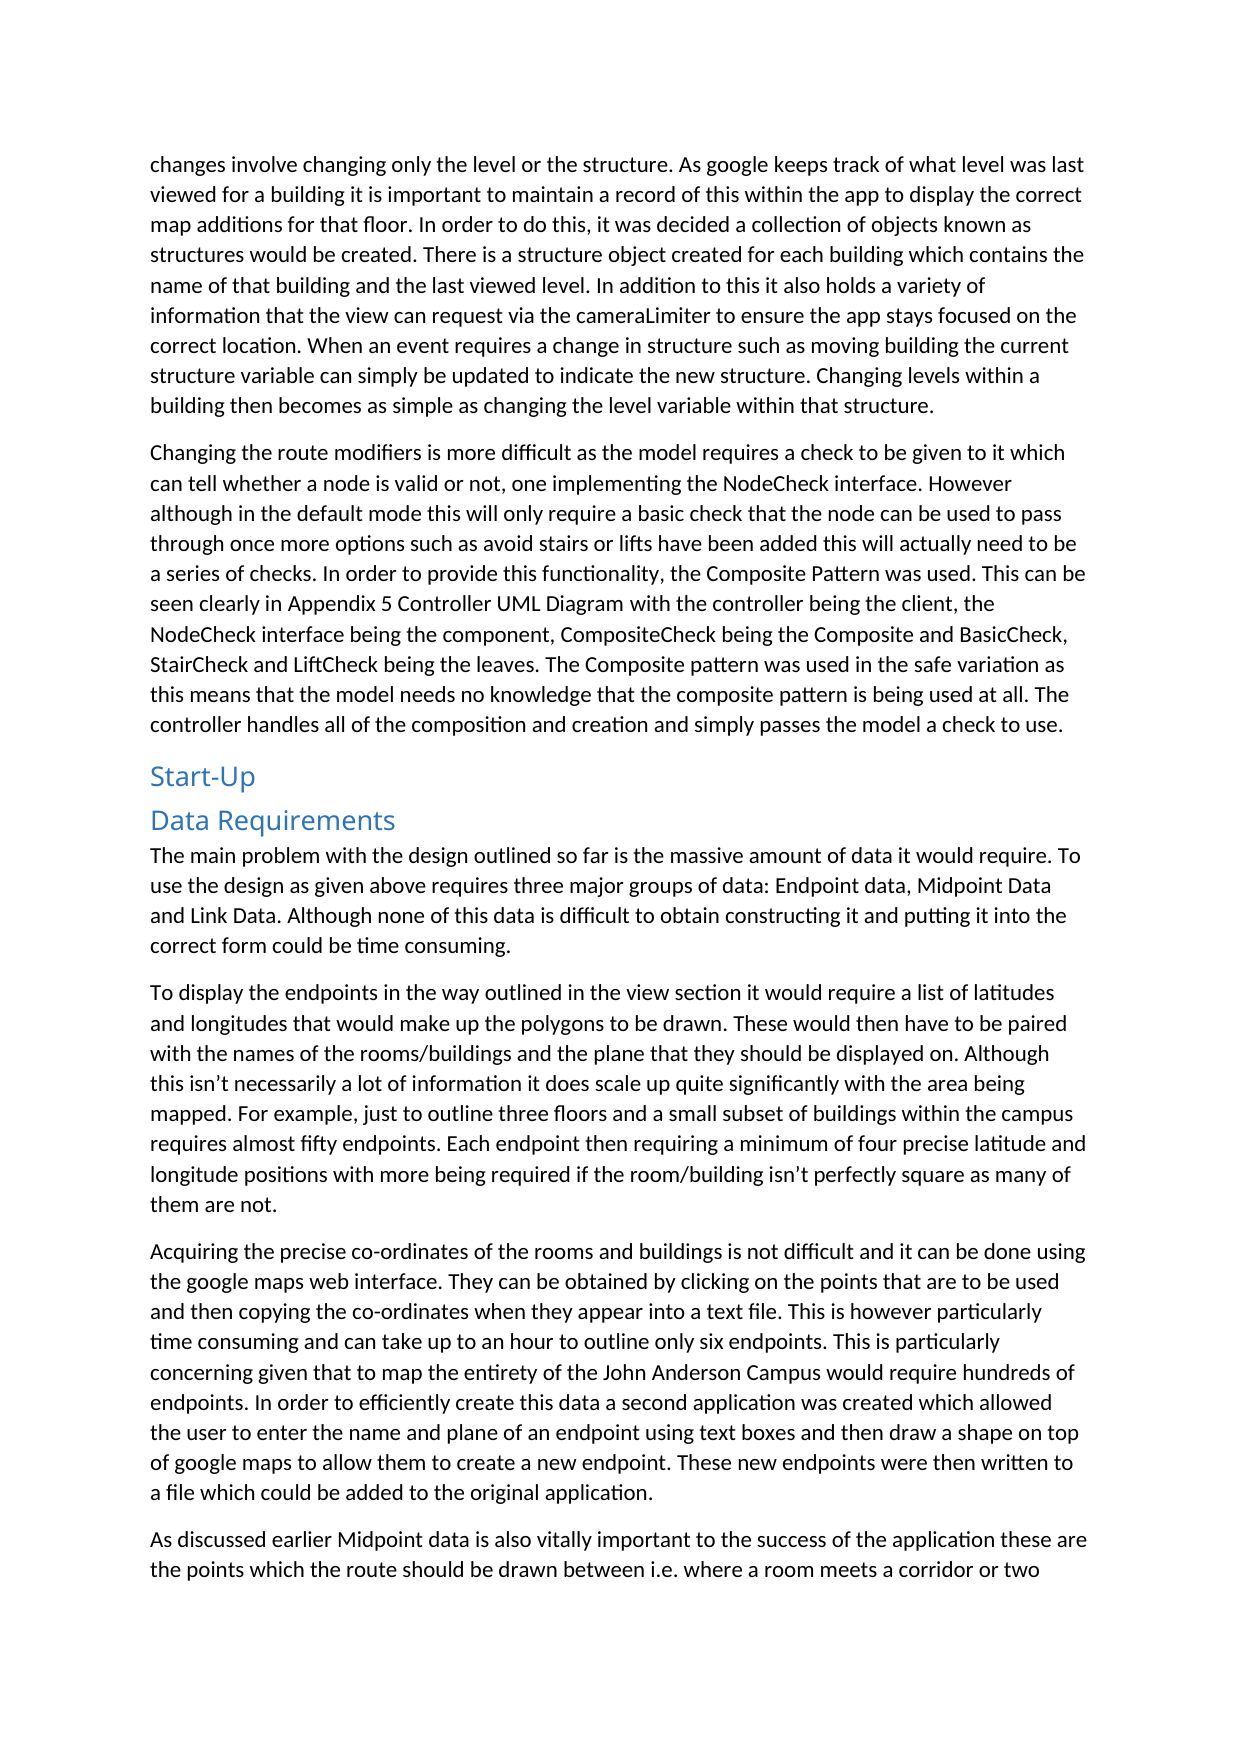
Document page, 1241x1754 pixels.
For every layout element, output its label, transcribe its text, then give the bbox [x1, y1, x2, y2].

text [150, 150, 1090, 420]
text Changing the route modifiers is more difficult as the model requires a check to be given to it which can tell whether a node is valid or not, one implementing the NodeCheck interface. However although in the default mode this will only require a basic check that the node can be used to pass through once more options such as avoid stairs or lifts have been added this will actually need to be a series of checks. In order to provide this functionality, the Composite Pattern was used. This can be seen clearly in Appendix 5 Controller UML Diagram with the controller being the client, the NodeCheck interface being the component, CompositeCheck being the Composite and BasicCheck, StairCheck and LiftCheck being the leaves. The Composite pattern was used in the safe variation as this means that the model needs no knowledge that the composite pattern is being used at all. The controller handles all of the composition and creation and simply passes the model a check to use. [150, 438, 1090, 738]
text To display the endpoints in the way outlined in the view section it would require a list of latitudes and longitudes that would make up the polygons to be drawn. These would then have to be paired with the names of the rooms/buildings and the plane that they should be displayed on. Although this isn’t necessarily a lot of information it does scale up quite significantly with the area being mapped. For example, just to outline three floors and a small subset of buildings within the campus requires almost fifty endpoints. Each endpoint then requiring a minimum of four precise latitude and longitude positions with more being required if the room/building isn’t perfectly square as many of them are not. [150, 978, 1090, 1218]
subtitle Start-Up [150, 757, 1090, 794]
text The main problem with the design outlined so far is the massive amount of data it would require. To use the design as given above requires three major groups of data: Endpoint data, Midpoint Data and Link Data. Although none of this data is difficult to obtain constructing it and putting it into the correct form could be time consuming. [150, 841, 1090, 960]
subtitle Data Requirements [150, 801, 1090, 838]
text Acquiring the precise co-ordinates of the rooms and buildings is not difficult and it can be done using the google maps web interface. They can be obtained by clicking on the points that are to be used and then copying the co-ordinates when they appear into a text file. This is however particularly time consuming and can take up to an hour to outline only six endpoints. This is particularly concerning given that to map the entirety of the John Anderson Campus would require hundreds of endpoints. In order to efficiently create this data a second application was created which allowed the user to enter the name and plane of an endpoint using text boxes and then draw a shape on top of google maps to allow them to create a new endpoint. These new endpoints were then written to a file which could be added to the original application. [150, 1237, 1090, 1507]
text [150, 1525, 1090, 1584]
